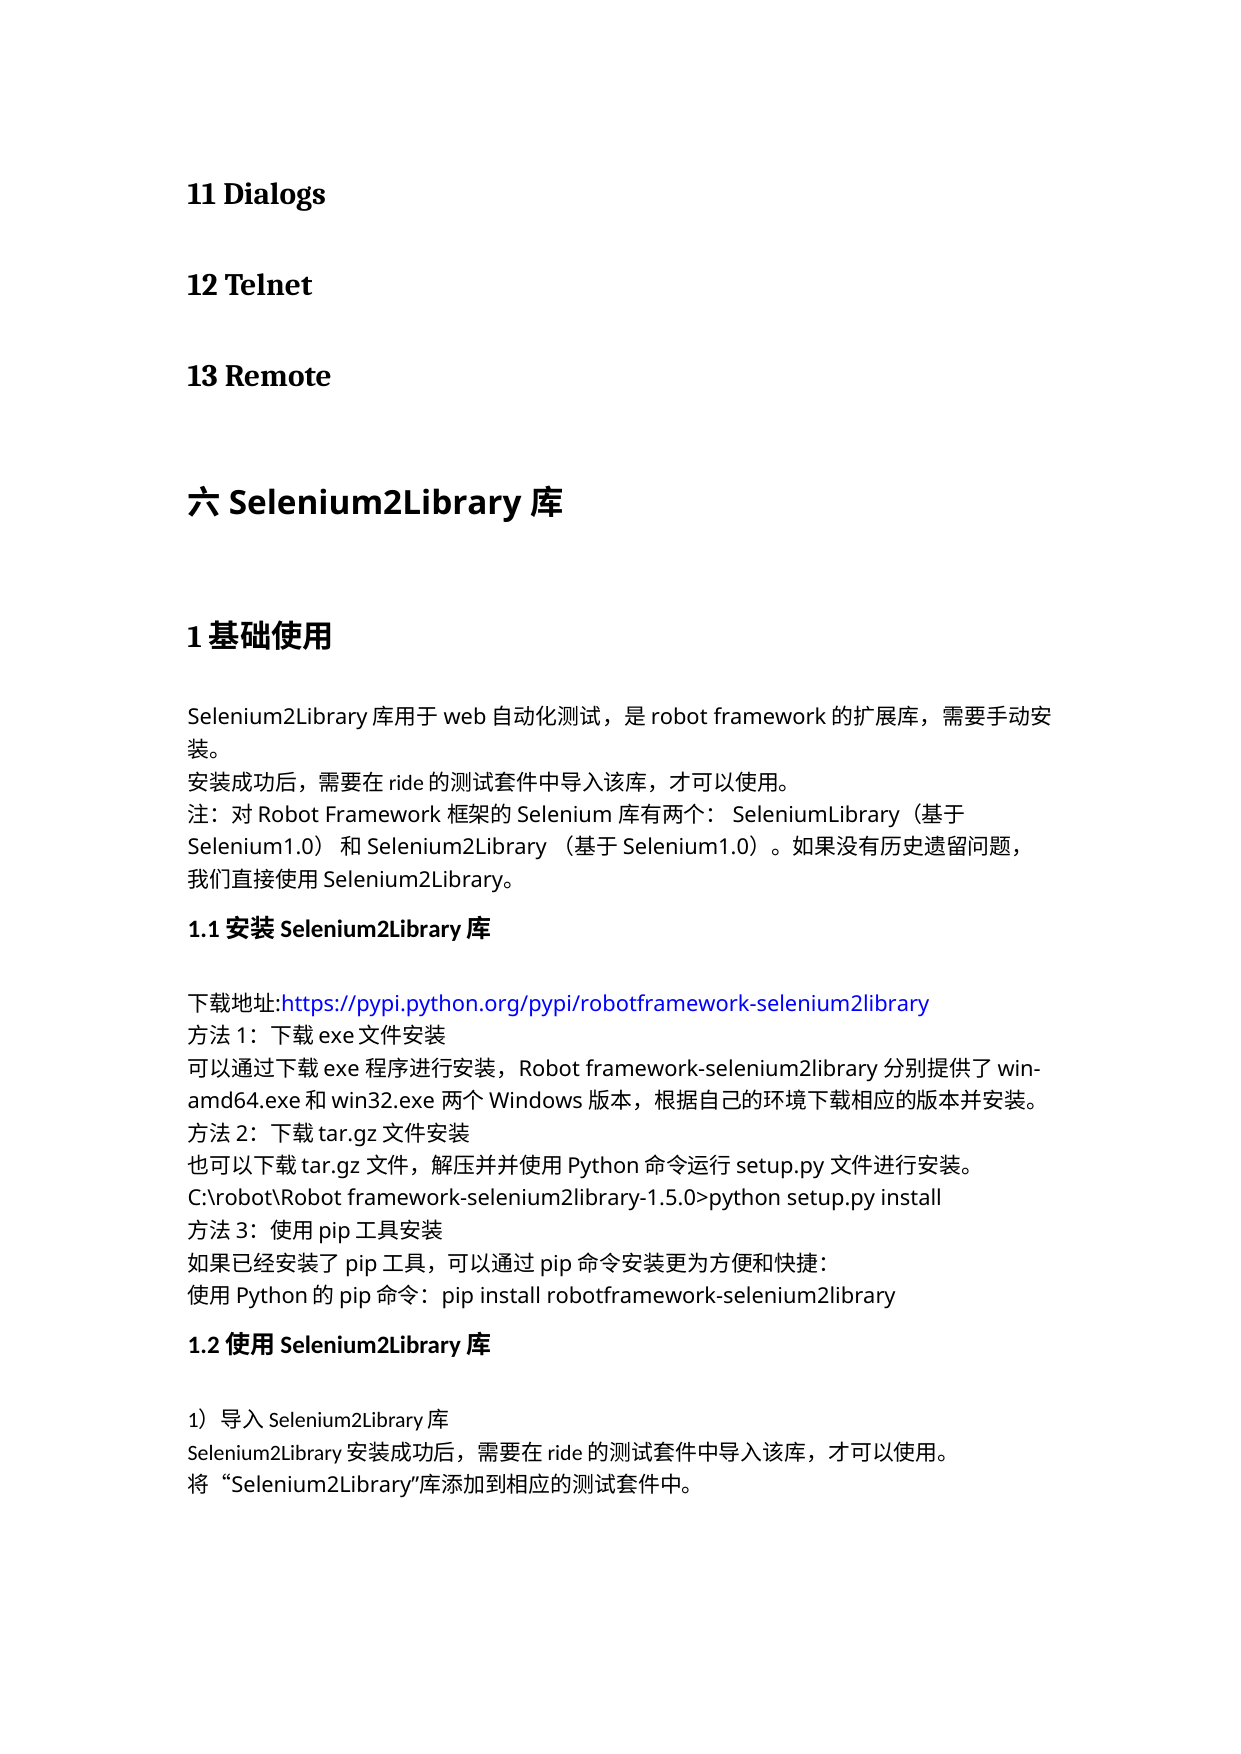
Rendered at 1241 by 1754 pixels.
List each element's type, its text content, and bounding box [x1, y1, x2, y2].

text 1）导入Selenium2Library库 [187, 1402, 1053, 1434]
subtitle 安装Selenium2Library库 [187, 894, 1053, 959]
text Selenium2Library库用于web自动化测试，是robot framework的扩展库，需要手动安装。 [187, 699, 1053, 764]
text 方法1：下载exe文件安装 [187, 1018, 1053, 1051]
text 注：对Robot Framework 框架的Selenium 库有两个： SeleniumLibrary（基于Selenium1.0） 和Selenium2Library （基于Selenium1.0）。如果没有历史遗留问题，我们直接使用Selenium2Library。 [187, 797, 1053, 894]
text 如果已经安装了pip工具，可以通过pip 命令安装更为方便和快捷： [187, 1246, 1053, 1278]
subtitle Remote [187, 344, 1053, 409]
subtitle Selenium2Library 库 [187, 468, 1053, 533]
text 下载地址:https://pypi.python.org/pypi/robotframework-selenium2library [187, 986, 1053, 1018]
text 也可以下载tar.gz 文件，解压并并使用Python命令运行setup.py 文件进行安装。 [187, 1148, 1053, 1181]
subtitle 使用Selenium2Library库 [187, 1311, 1053, 1376]
subtitle Telnet [187, 253, 1053, 318]
text 使用Python的pip命令：pip install robotframework-selenium2library [187, 1278, 1053, 1311]
text 安装成功后，需要在ride 的测试套件中导入该库，才可以使用。 [187, 764, 1053, 797]
subtitle Dialogs [187, 162, 1053, 227]
text 将“Selenium2Library”库添加到相应的测试套件中。 [187, 1467, 1053, 1499]
text 可以通过下载exe 程序进行安装，Robot framework-selenium2library 分别提供了win-amd64.exe和win32.exe 两个Windows 版本，根据自己的环境下载相应的版本并安装。 [187, 1051, 1053, 1116]
text 方法2：下载tar.gz 文件安装 [187, 1116, 1053, 1148]
text C:\robot\Robot framework-selenium2library-1.5.0>python setup.py install [187, 1181, 1053, 1213]
text Selenium2Library安装成功后，需要在ride 的测试套件中导入该库，才可以使用。 [187, 1434, 1053, 1467]
text 方法3：使用pip工具安装 [187, 1213, 1053, 1246]
subtitle 基础使用 [187, 601, 1053, 666]
